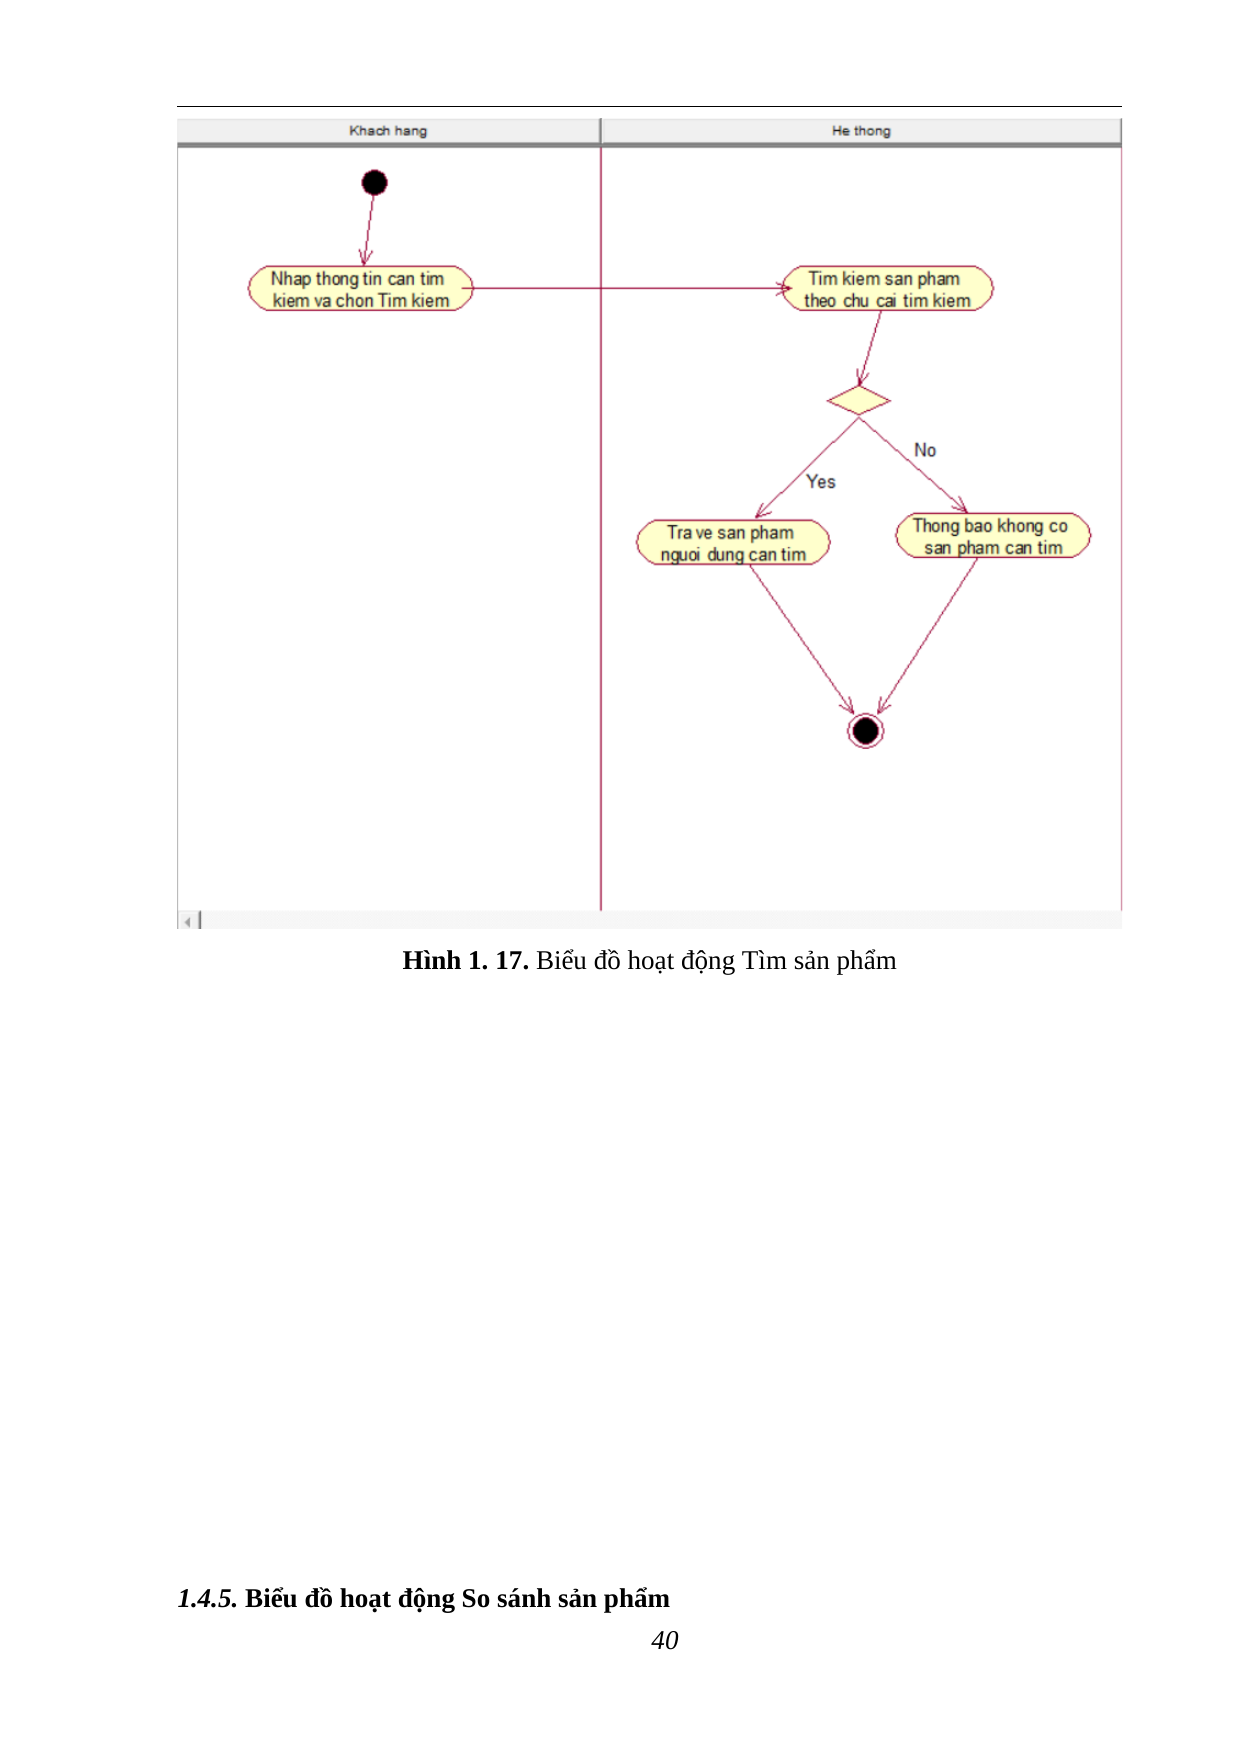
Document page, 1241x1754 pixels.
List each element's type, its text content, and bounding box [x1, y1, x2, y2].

text Hình 1. 17. Biểu đồ hoạt động Tìm sản phẩm [177, 944, 1122, 975]
text Biểu đồ hoạt động So sánh sản phẩm [177, 1582, 1122, 1613]
picture [177, 118, 1123, 929]
